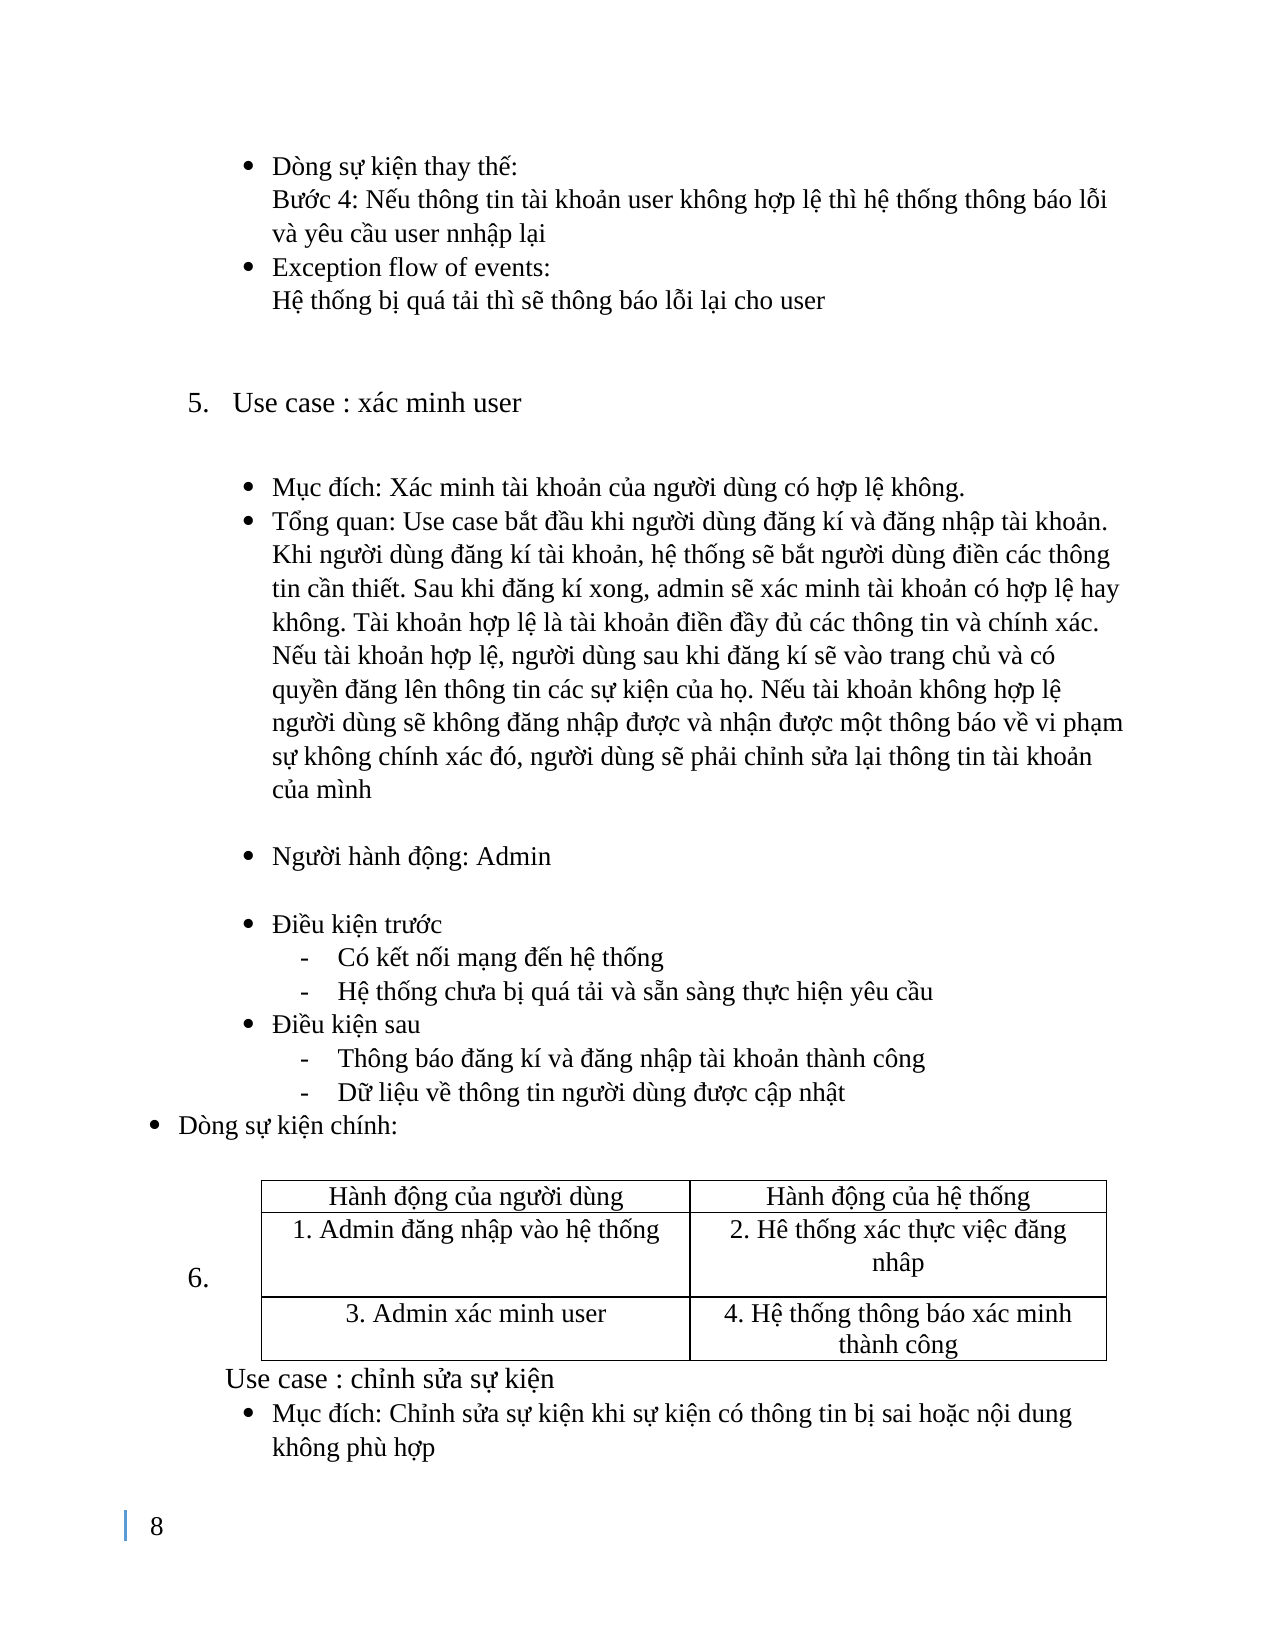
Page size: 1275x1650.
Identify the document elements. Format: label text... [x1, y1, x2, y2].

list Exception flow of events: Hệ thống bị quá tải thì sẽ thông báo lỗi lại cho user [244, 251, 1125, 316]
list Mục đích: Chỉnh sửa sự kiện khi sự kiện có thông tin bị sai hoặc nội dung không phù hợp [244, 1397, 1125, 1462]
table_header Hành động của hệ thống [691, 1181, 1106, 1212]
table_header Hành động của người dùng [262, 1181, 689, 1212]
table_cell 4. Hệ thống thông báo xác minh thành công [691, 1298, 1106, 1360]
list Hệ thống chưa bị quá tải và sẵn sàng thực hiện yêu cầu [300, 975, 1125, 1006]
list Dữ liệu về thông tin người dùng được cập nhật [300, 1076, 1125, 1107]
list Điều kiện trước [244, 908, 1125, 939]
list Có kết nối mạng đến hệ thống [300, 941, 1125, 973]
table_cell 1. Admin đăng nhập vào hệ thống [262, 1213, 689, 1296]
subtitle Use case : xác minh user [187, 385, 1125, 418]
list Dòng sự kiện chính: [150, 1109, 1125, 1208]
table_cell 2. Hê thống xác thực việc đăng nhâp [691, 1213, 1106, 1296]
list Điều kiện sau [244, 1008, 1125, 1040]
list Tổng quan: Use case bắt đầu khi người dùng đăng kí và đăng nhập tài khoản. Khi người dùng đăng kí tài khoản, hệ thống sẽ bắt người dùng điền các thông tin cần thiết. Sau khi đăng kí xong, admin sẽ xác minh tài khoản có hợp lệ hay không. Tài khoản hợp lệ là tài khoản điền đầy đủ các thông tin và chính xác. Nếu tài khoản hợp lệ, người dùng sau khi đăng kí sẽ vào trang chủ và có quyền đăng lên thông tin các sự kiện của họ. Nếu tài khoản không hợp lệ người dùng sẽ không đăng nhập được và nhận được một thông báo về vi phạm sự không chính xác đó, người dùng sẽ phải chỉnh sửa lại thông tin tài khoản của mình [244, 505, 1125, 804]
list Dòng sự kiện thay thế: Bước 4: Nếu thông tin tài khoản user không hợp lệ thì hệ thống thông báo lỗi và yêu cầu user nnhập lại [244, 150, 1125, 248]
list Người hành động: Admin [244, 840, 1125, 872]
list Thông báo đăng kí và đăng nhập tài khoản thành công [300, 1042, 1125, 1073]
subtitle Use case : chỉnh sửa sự kiện [187, 1260, 1125, 1394]
table_cell 3. Admin xác minh user [262, 1298, 689, 1360]
list Mục đích: Xác minh tài khoản của người dùng có hợp lệ không. [244, 471, 1125, 502]
